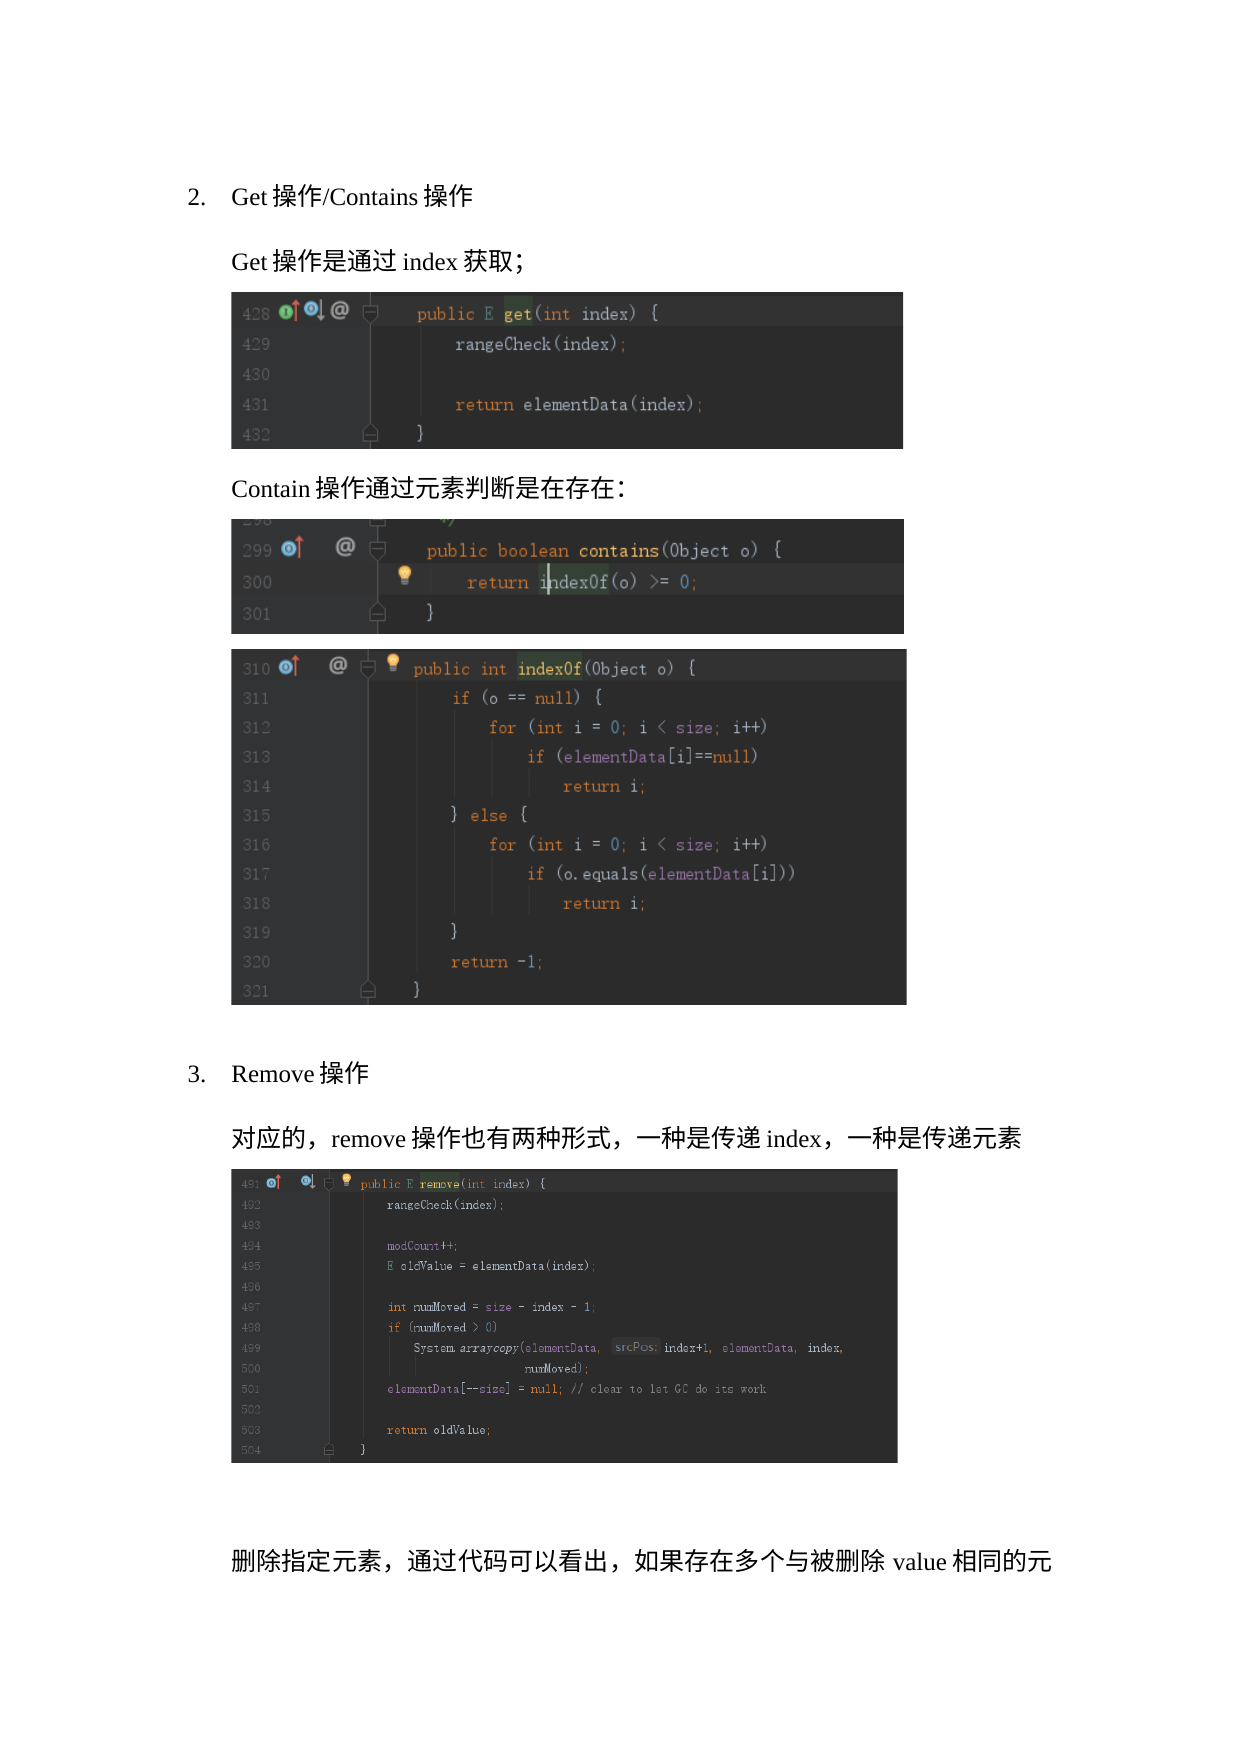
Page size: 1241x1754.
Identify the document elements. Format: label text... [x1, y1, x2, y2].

list Contain操作通过元素判断是在存在： [231, 454, 1053, 519]
picture [231, 649, 907, 1005]
list Get操作是通过index获取； [231, 227, 1053, 292]
list 对应的，remove操作也有两种形式，一种是传递index，一种是传递元素 [231, 1104, 1053, 1169]
picture [231, 519, 904, 634]
picture [231, 292, 904, 449]
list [231, 1527, 1053, 1592]
list Get操作/Contains操作 [187, 162, 1053, 227]
list Remove操作 [187, 1039, 1053, 1104]
picture [231, 1169, 898, 1463]
